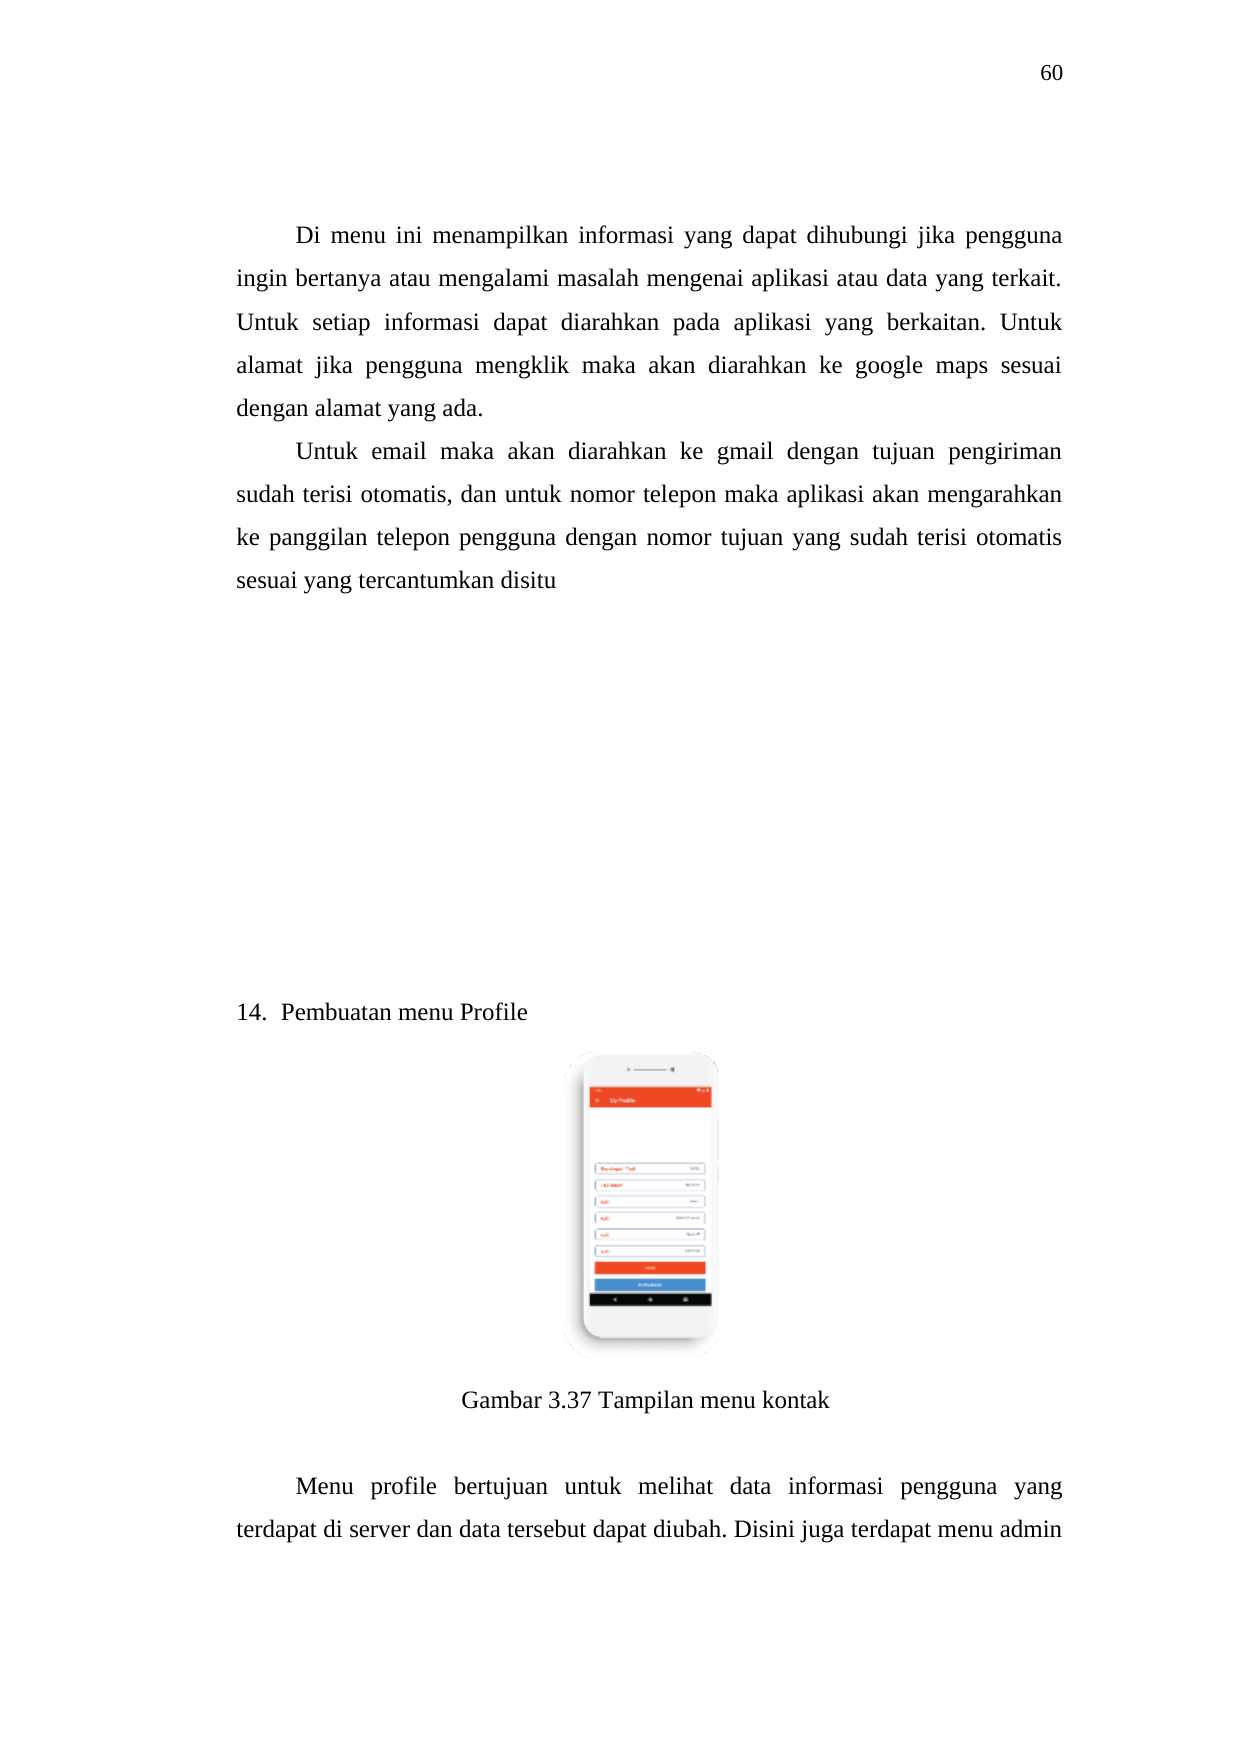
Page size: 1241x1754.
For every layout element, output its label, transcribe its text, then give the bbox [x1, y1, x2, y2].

text Di menu ini menampilkan informasi yang dapat dihubungi jika pengguna ingin bertanya atau mengalami masalah mengenai aplikasi atau data yang terkait. Untuk setiap informasi dapat diarahkan pada aplikasi yang berkaitan. Untuk alamat jika pengguna mengklik maka akan diarahkan ke google maps sesuai dengan alamat yang ada. [236, 220, 1063, 422]
picture [562, 1052, 718, 1356]
text Gambar 3.37 Tampilan menu kontak [386, 1385, 1063, 1413]
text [236, 1471, 1063, 1543]
text Untuk email maka akan diarahkan ke gmail dengan tujuan pengiriman sudah terisi otomatis, dan untuk nomor telepon maka aplikasi akan mengarahkan ke panggilan telepon pengguna dengan nomor tujuan yang sudah terisi otomatis sesuai yang tercantumkan disitu [236, 436, 1063, 594]
list Pembuatan menu Profile [236, 997, 1063, 1025]
